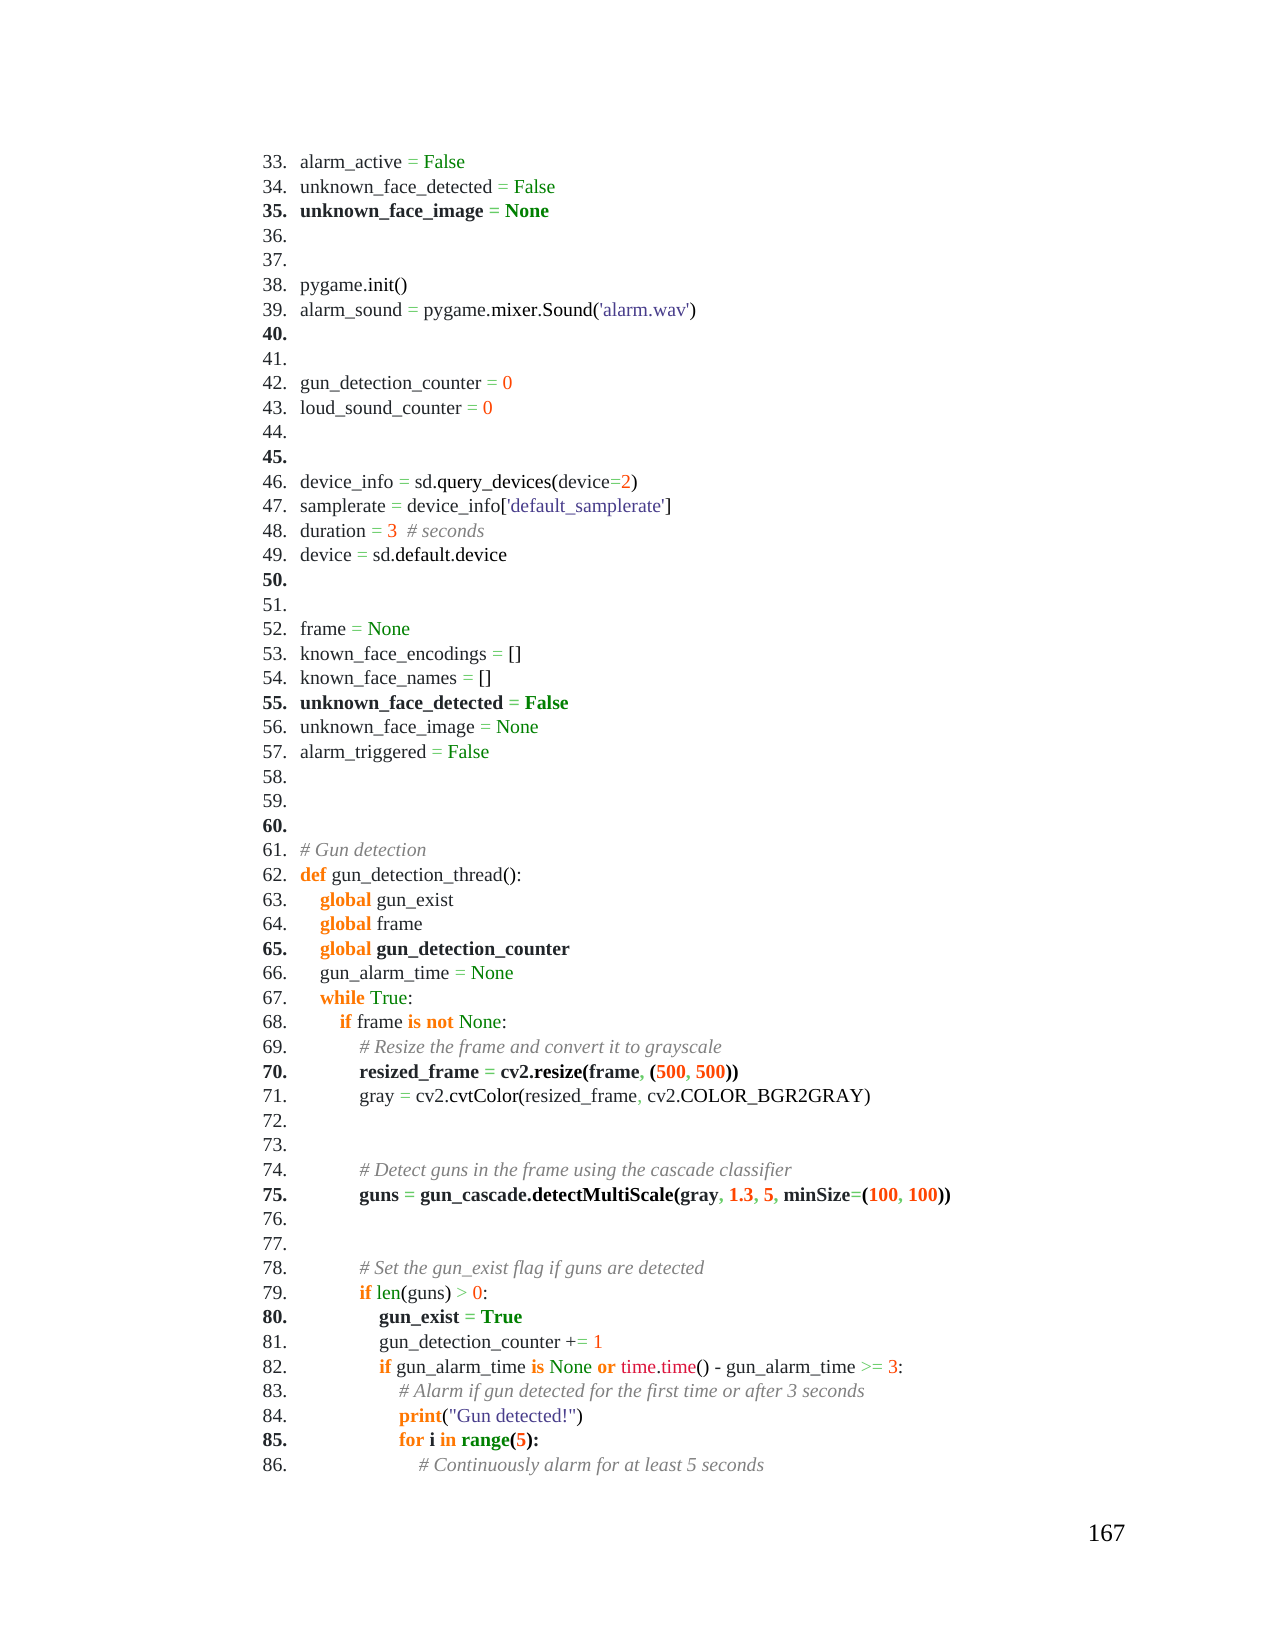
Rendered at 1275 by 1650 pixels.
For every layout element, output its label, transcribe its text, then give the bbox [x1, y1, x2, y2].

list alarm_triggered = False [262, 740, 1125, 763]
list device = sd.default.device [262, 543, 1125, 566]
list guns = gun_cascade.detectMultiScale(gray, 1.3, 5, minSize=(100, 100)) [262, 1182, 1125, 1205]
list # Gun detection [262, 838, 1125, 861]
list gun_exist = True [262, 1305, 1125, 1328]
list for i in range(5): [262, 1428, 1125, 1451]
list unknown_face_image = None [262, 199, 1125, 222]
list # Detect guns in the frame using the cascade classifier [262, 1158, 1125, 1181]
list if gun_alarm_time is None or time.time() - gun_alarm_time >= 3: [262, 1354, 1125, 1377]
list gun_detection_counter = 0 [262, 371, 1125, 394]
list if frame is not None: [262, 1010, 1125, 1033]
list resized_frame = cv2.resize(frame, (500, 500)) [262, 1059, 1125, 1082]
list global gun_detection_counter [262, 937, 1125, 959]
list if len(guns) > 0: [262, 1281, 1125, 1304]
list gun_alarm_time = None [262, 961, 1125, 984]
list # Set the gun_exist flag if guns are detected [262, 1256, 1125, 1279]
list gray = cv2.cvtColor(resized_frame, cv2.COLOR_BGR2GRAY) [262, 1084, 1125, 1107]
list device_info = sd.query_devices(device=2) [262, 469, 1125, 492]
list loud_sound_counter = 0 [262, 396, 1125, 419]
list # Resize the frame and convert it to grayscale [262, 1035, 1125, 1058]
list unknown_face_image = None [262, 715, 1125, 738]
list print("Gun detected!") [262, 1404, 1125, 1427]
list unknown_face_detected = False [262, 174, 1125, 197]
list alarm_sound = pygame.mixer.Sound('alarm.wav') [262, 297, 1125, 320]
list while True: [262, 986, 1125, 1009]
list frame = None [262, 617, 1125, 640]
list known_face_encodings = [] [262, 642, 1125, 664]
list unknown_face_detected = False [262, 691, 1125, 714]
list global frame [262, 912, 1125, 935]
list global gun_exist [262, 887, 1125, 910]
list pygame.init() [262, 273, 1125, 296]
list # Continuously alarm for at least 5 seconds [262, 1453, 1125, 1476]
list known_face_names = [] [262, 666, 1125, 689]
list alarm_active = False [262, 150, 1125, 173]
list duration = 3 # seconds [262, 519, 1125, 542]
list samplerate = device_info['default_samplerate'] [262, 494, 1125, 517]
list gun_detection_counter += 1 [262, 1330, 1125, 1353]
list # Alarm if gun detected for the first time or after 3 seconds [262, 1379, 1125, 1402]
list def gun_detection_thread(): [262, 863, 1125, 886]
